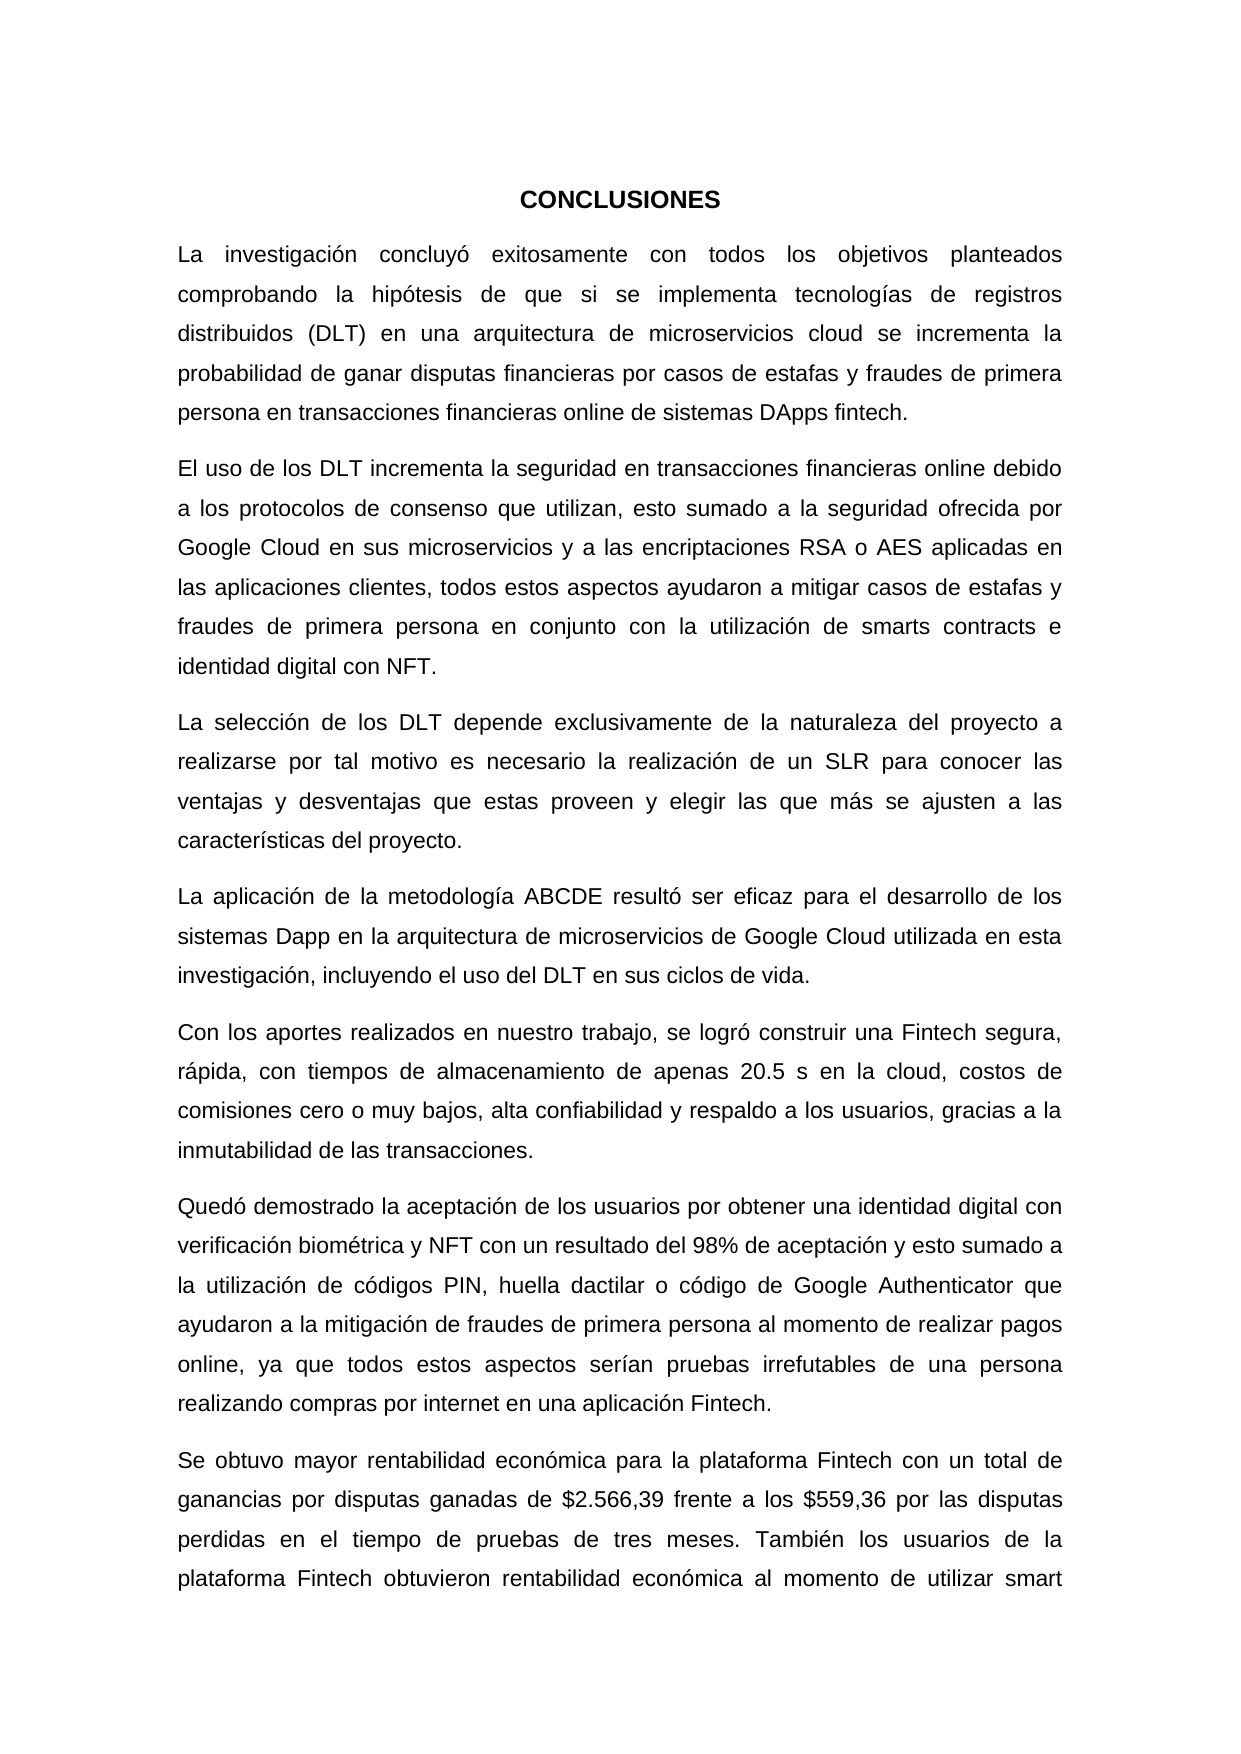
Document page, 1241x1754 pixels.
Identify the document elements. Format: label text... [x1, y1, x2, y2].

text La investigación concluyó exitosamente con todos los objetivos planteados comprobando la hipótesis de que si se implementa tecnologías de registros distribuidos (DLT) en una arquitectura de microservicios cloud se incrementa la probabilidad de ganar disputas financieras por casos de estafas y fraudes de primera persona en transacciones financieras online de sistemas DApps fintech. [177, 241, 1063, 425]
text CONCLUSIONES [177, 185, 1063, 214]
text La aplicación de la metodología ABCDE resultó ser eficaz para el desarrollo de los sistemas Dapp en la arquitectura de microservicios de Google Cloud utilizada en esta investigación, incluyendo el uso del DLT en sus ciclos de vida. [177, 883, 1063, 989]
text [177, 1447, 1063, 1591]
text Con los aportes realizados en nuestro trabajo, se logró construir una Fintech segura, rápida, con tiempos de almacenamiento de apenas 20.5 s en la cloud, costos de comisiones cero o muy bajos, alta confiabilidad y respaldo a los usuarios, gracias a la inmutabilidad de las transacciones. [177, 1018, 1063, 1163]
text La selección de los DLT depende exclusivamente de la naturaleza del proyecto a realizarse por tal motivo es necesario la realización de un SLR para conocer las ventajas y desventajas que estas proveen y elegir las que más se ajusten a las características del proyecto. [177, 709, 1063, 853]
text Quedó demostrado la aceptación de los usuarios por obtener una identidad digital con verificación biométrica y NFT con un resultado del 98% de aceptación y esto sumado a la utilización de códigos PIN, huella dactilar o código de Google Authenticator que ayudaron a la mitigación de fraudes de primera persona al momento de realizar pagos online, ya que todos estos aspectos serían pruebas irrefutables de una persona realizando compras por internet en una aplicación Fintech. [177, 1193, 1063, 1417]
text El uso de los DLT incrementa la seguridad en transacciones financieras online debido a los protocolos de consenso que utilizan, esto sumado a la seguridad ofrecida por Google Cloud en sus microservicios y a las encriptaciones RSA o AES aplicadas en las aplicaciones clientes, todos estos aspectos ayudaron a mitigar casos de estafas y fraudes de primera persona en conjunto con la utilización de smarts contracts e identidad digital con NFT. [177, 455, 1063, 679]
